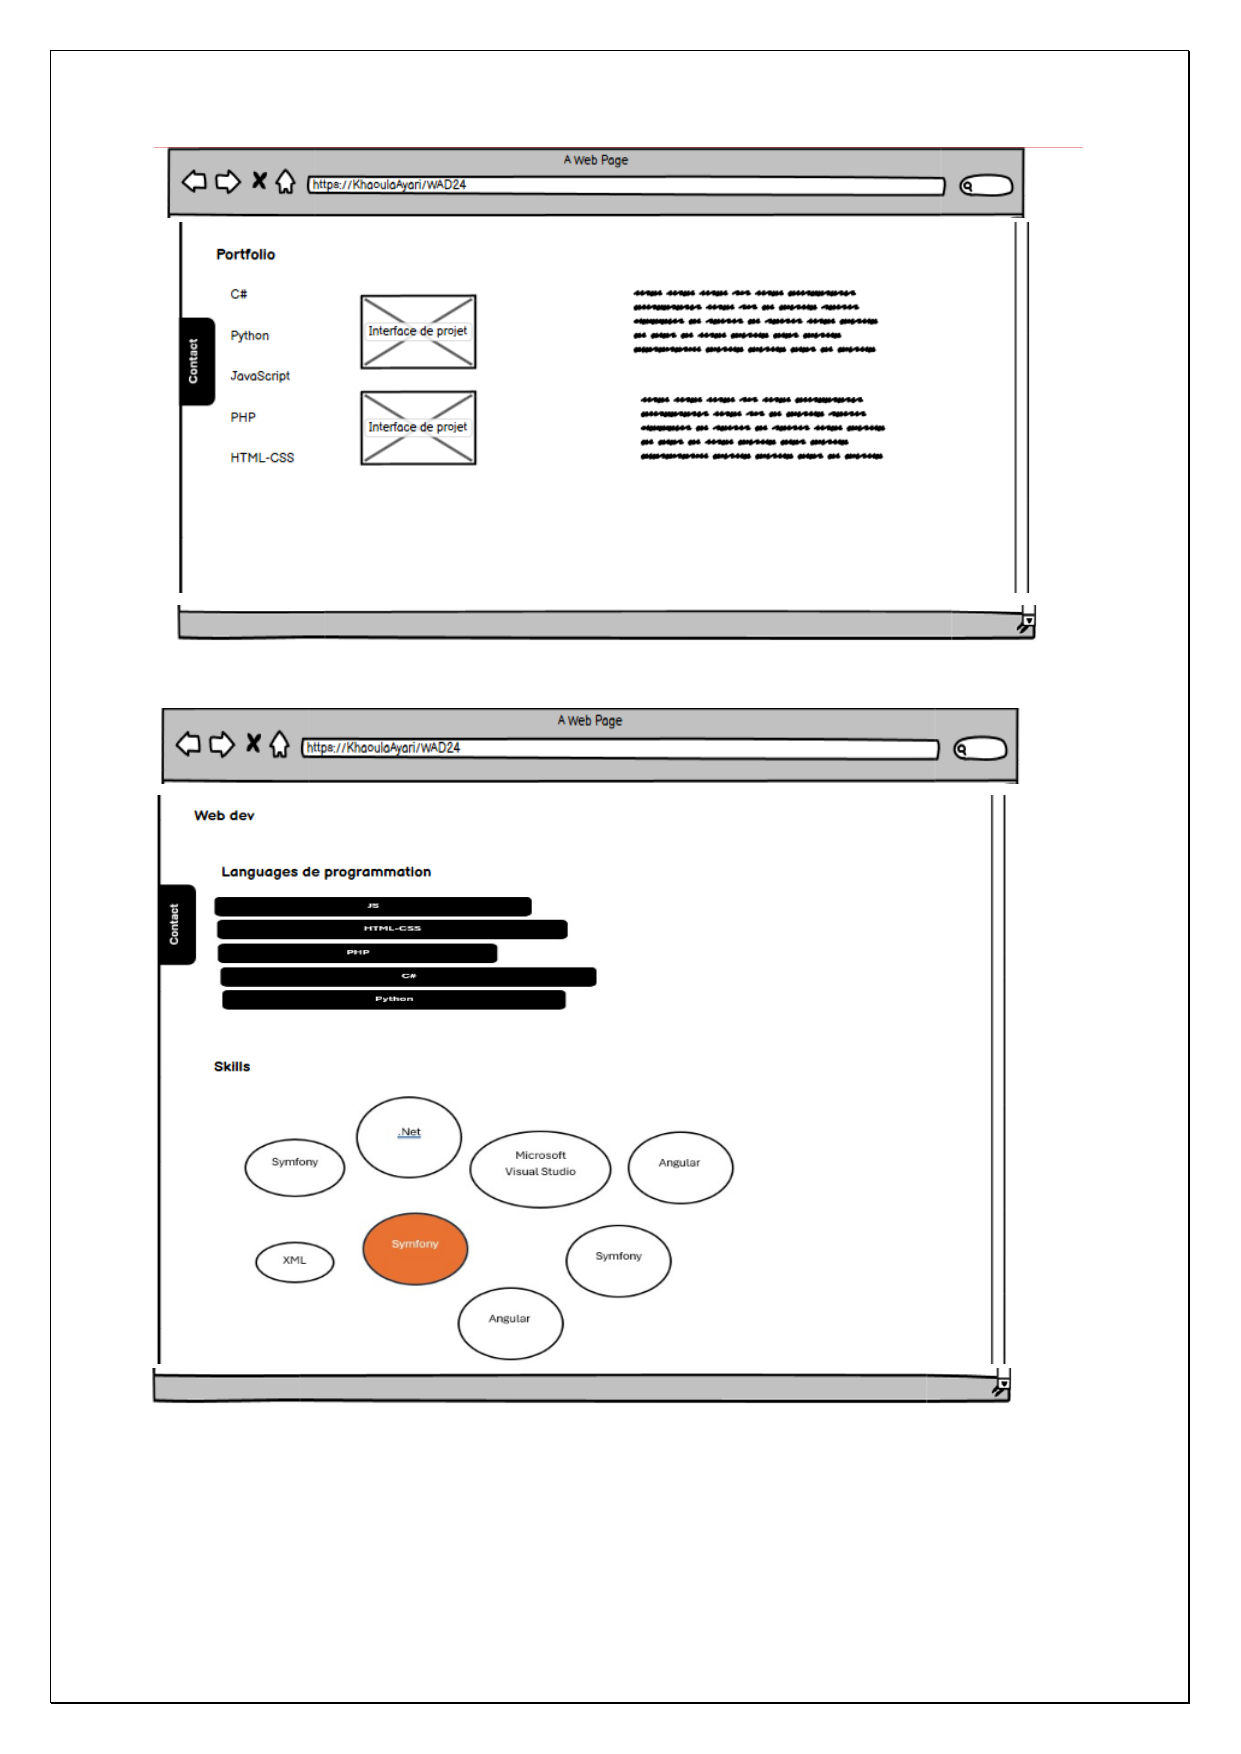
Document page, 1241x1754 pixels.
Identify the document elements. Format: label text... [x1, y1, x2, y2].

picture [153, 147, 1084, 218]
picture [147, 222, 1106, 593]
picture [147, 795, 1111, 1364]
picture [172, 605, 1046, 641]
picture [147, 1368, 1020, 1404]
picture [147, 708, 1077, 784]
